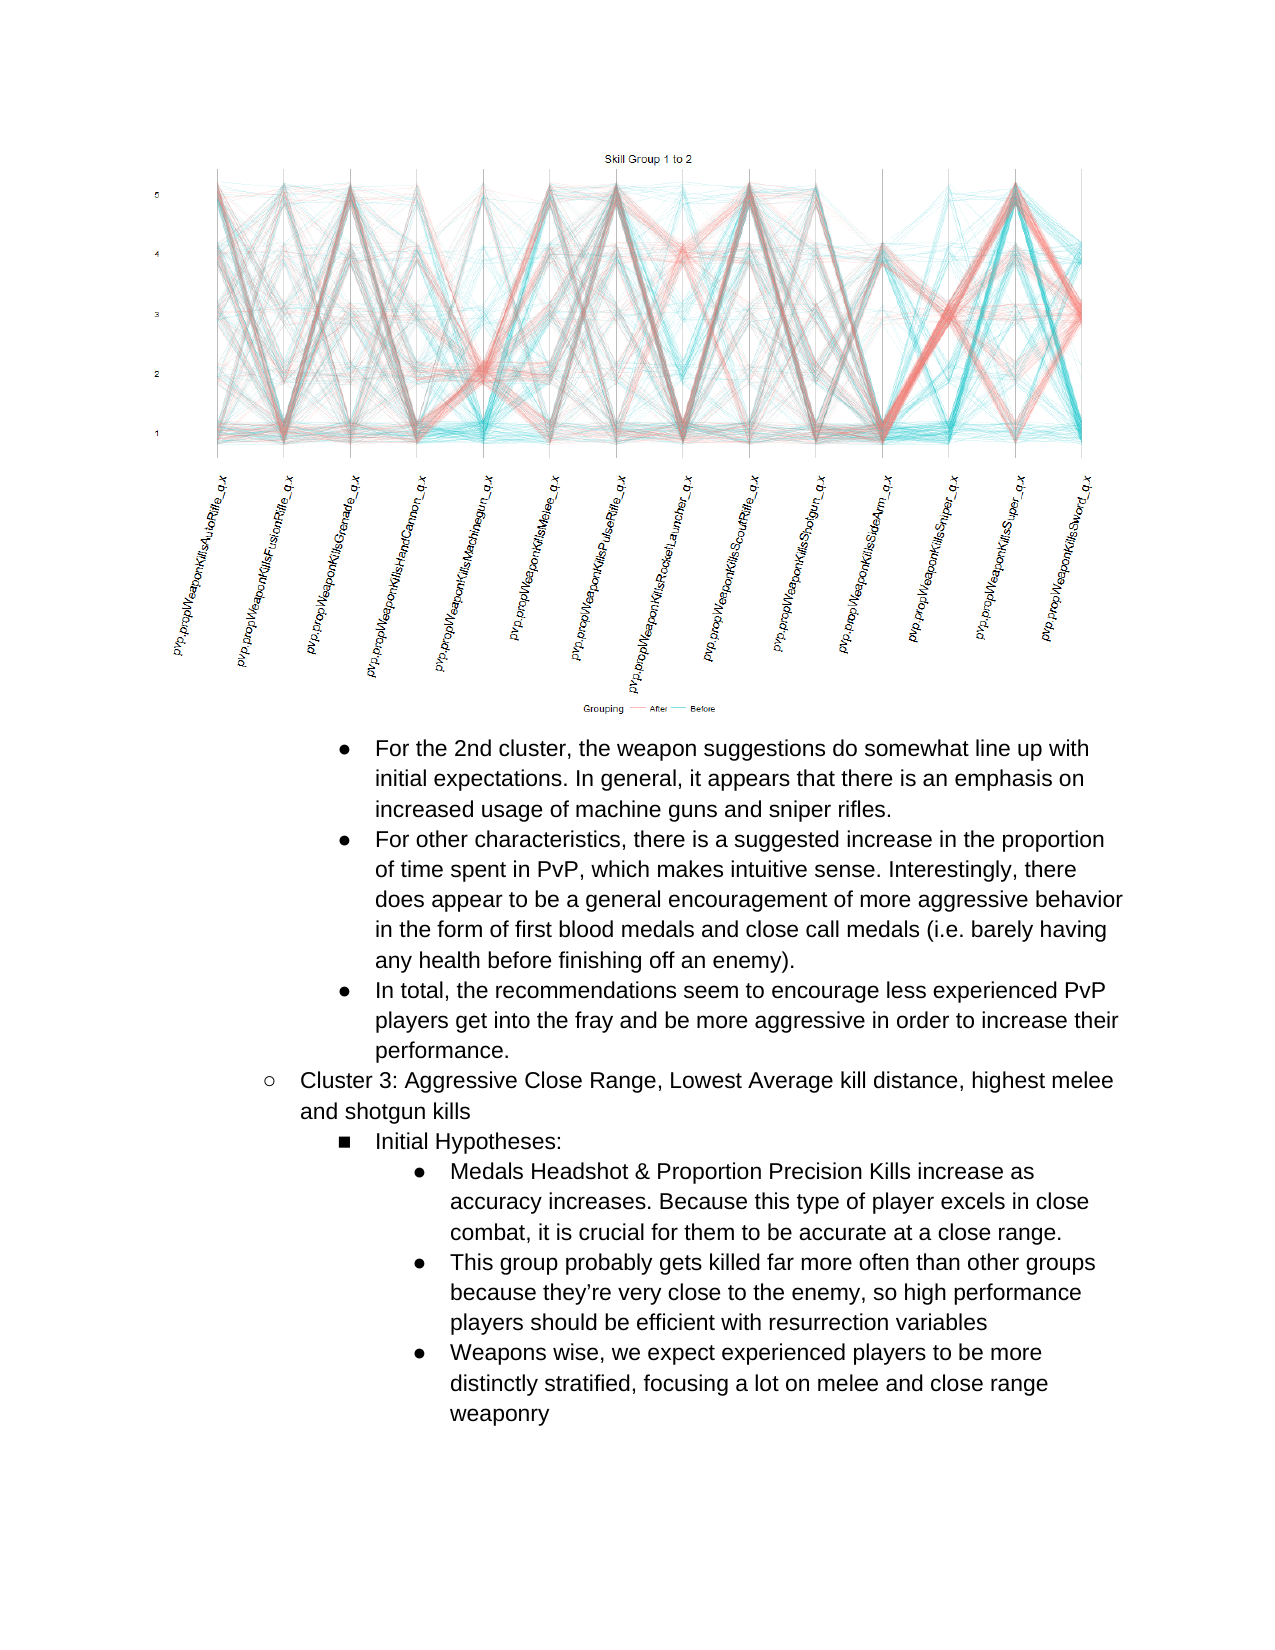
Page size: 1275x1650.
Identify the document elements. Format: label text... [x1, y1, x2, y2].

list Initial Hypotheses: [337, 1128, 1125, 1154]
list In total, the recommendations seem to encourage less experienced PvP players get into the fray and be more aggressive in order to increase their performance. [337, 977, 1125, 1063]
picture [150, 150, 1125, 732]
list For other characteristics, there is a suggested increase in the proportion of time spent in PvP, which makes intuitive sense. Interestingly, there does appear to be a general encouragement of more aggressive behavior in the form of first blood medals and close call medals (i.e. barely having any health before finishing off an enemy). [337, 826, 1125, 973]
list Cluster 3: Aggressive Close Range, Lowest Average kill distance, highest melee and shotgun kills [262, 1067, 1125, 1124]
list Weapons wise, we expect experienced players to be more distinctly stratified, focusing a lot on melee and close range weaponry [412, 1339, 1125, 1426]
list This group probably gets killed far more often than other groups because they’re very close to the enemy, so high performance players should be efficient with resurrection variables [412, 1249, 1125, 1335]
list Medals Headshot & Proportion Precision Kills increase as accuracy increases. Because this type of player excels in close combat, it is crucial for them to be accurate at a close range. [412, 1158, 1125, 1245]
list For the 2nd cluster, the weapon suggestions do somewhat line up with initial expectations. In general, it appears that there is an emphasis on increased usage of machine guns and sniper rifles. [337, 735, 1125, 822]
